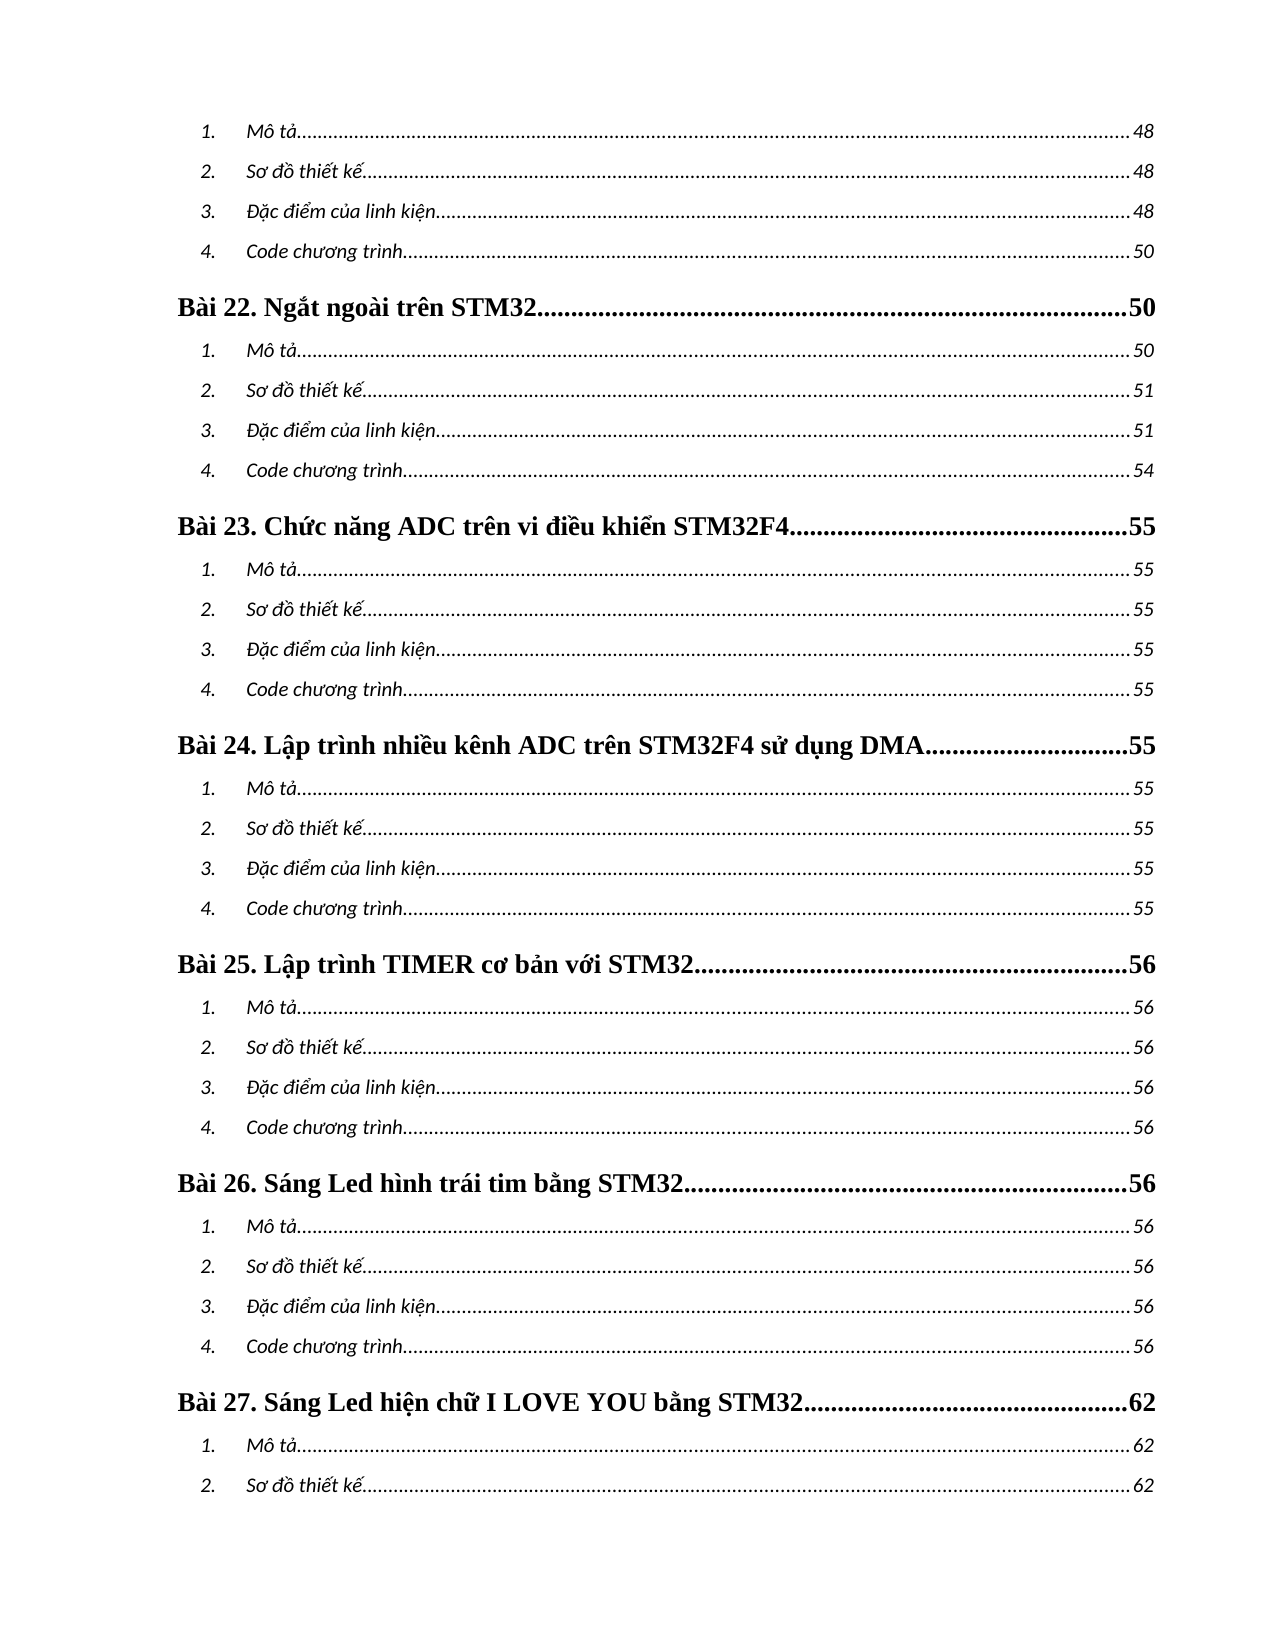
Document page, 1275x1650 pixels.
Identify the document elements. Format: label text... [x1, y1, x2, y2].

text 2. Sơ đồ thiết kế 62 [200, 1472, 1157, 1497]
text 1. Mô tả 50 [200, 337, 1157, 362]
text 3. Đặc điểm của linh kiện 55 [200, 636, 1157, 662]
text 4. Code chương trình 55 [200, 676, 1157, 702]
text 4. Code chương trình 54 [200, 457, 1157, 483]
text 1. Mô tả 55 [200, 775, 1157, 800]
text 1. Mô tả 56 [200, 1213, 1157, 1238]
text Bài 24. Lập trình nhiều kênh ADC trên STM32F4 sử dụng DMA 55 [177, 729, 1157, 760]
text Bài 25. Lập trình TIMER cơ bản với STM32 56 [177, 948, 1157, 979]
text Bài 23. Chức năng ADC trên vi điều khiển STM32F4 55 [177, 510, 1157, 541]
text 2. Sơ đồ thiết kế 55 [200, 815, 1157, 841]
text 2. Sơ đồ thiết kế 56 [200, 1253, 1157, 1278]
text 4. Code chương trình 55 [200, 895, 1157, 921]
text 4. Code chương trình 56 [200, 1114, 1157, 1140]
text 3. Đặc điểm của linh kiện 55 [200, 855, 1157, 881]
text 4. Code chương trình 56 [200, 1333, 1157, 1359]
text 1. Mô tả 48 [200, 118, 1157, 143]
text 1. Mô tả 55 [200, 556, 1157, 581]
text 1. Mô tả 56 [200, 994, 1157, 1019]
text Bài 26. Sáng Led hình trái tim bằng STM32 56 [177, 1167, 1157, 1198]
text 1. Mô tả 62 [200, 1432, 1157, 1457]
text 2. Sơ đồ thiết kế 51 [200, 377, 1157, 403]
text 2. Sơ đồ thiết kế 56 [200, 1034, 1157, 1059]
text Bài 27. Sáng Led hiện chữ I LOVE YOU bằng STM32 62 [177, 1386, 1157, 1417]
text Bài 22. Ngắt ngoài trên STM32 50 [177, 291, 1157, 322]
text 3. Đặc điểm của linh kiện 56 [200, 1293, 1157, 1318]
text 4. Code chương trình 50 [200, 238, 1157, 264]
text 2. Sơ đồ thiết kế 55 [200, 596, 1157, 622]
text 3. Đặc điểm của linh kiện 51 [200, 417, 1157, 443]
text 2. Sơ đồ thiết kế 48 [200, 158, 1157, 184]
text 3. Đặc điểm của linh kiện 48 [200, 198, 1157, 224]
text 3. Đặc điểm của linh kiện 56 [200, 1074, 1157, 1099]
